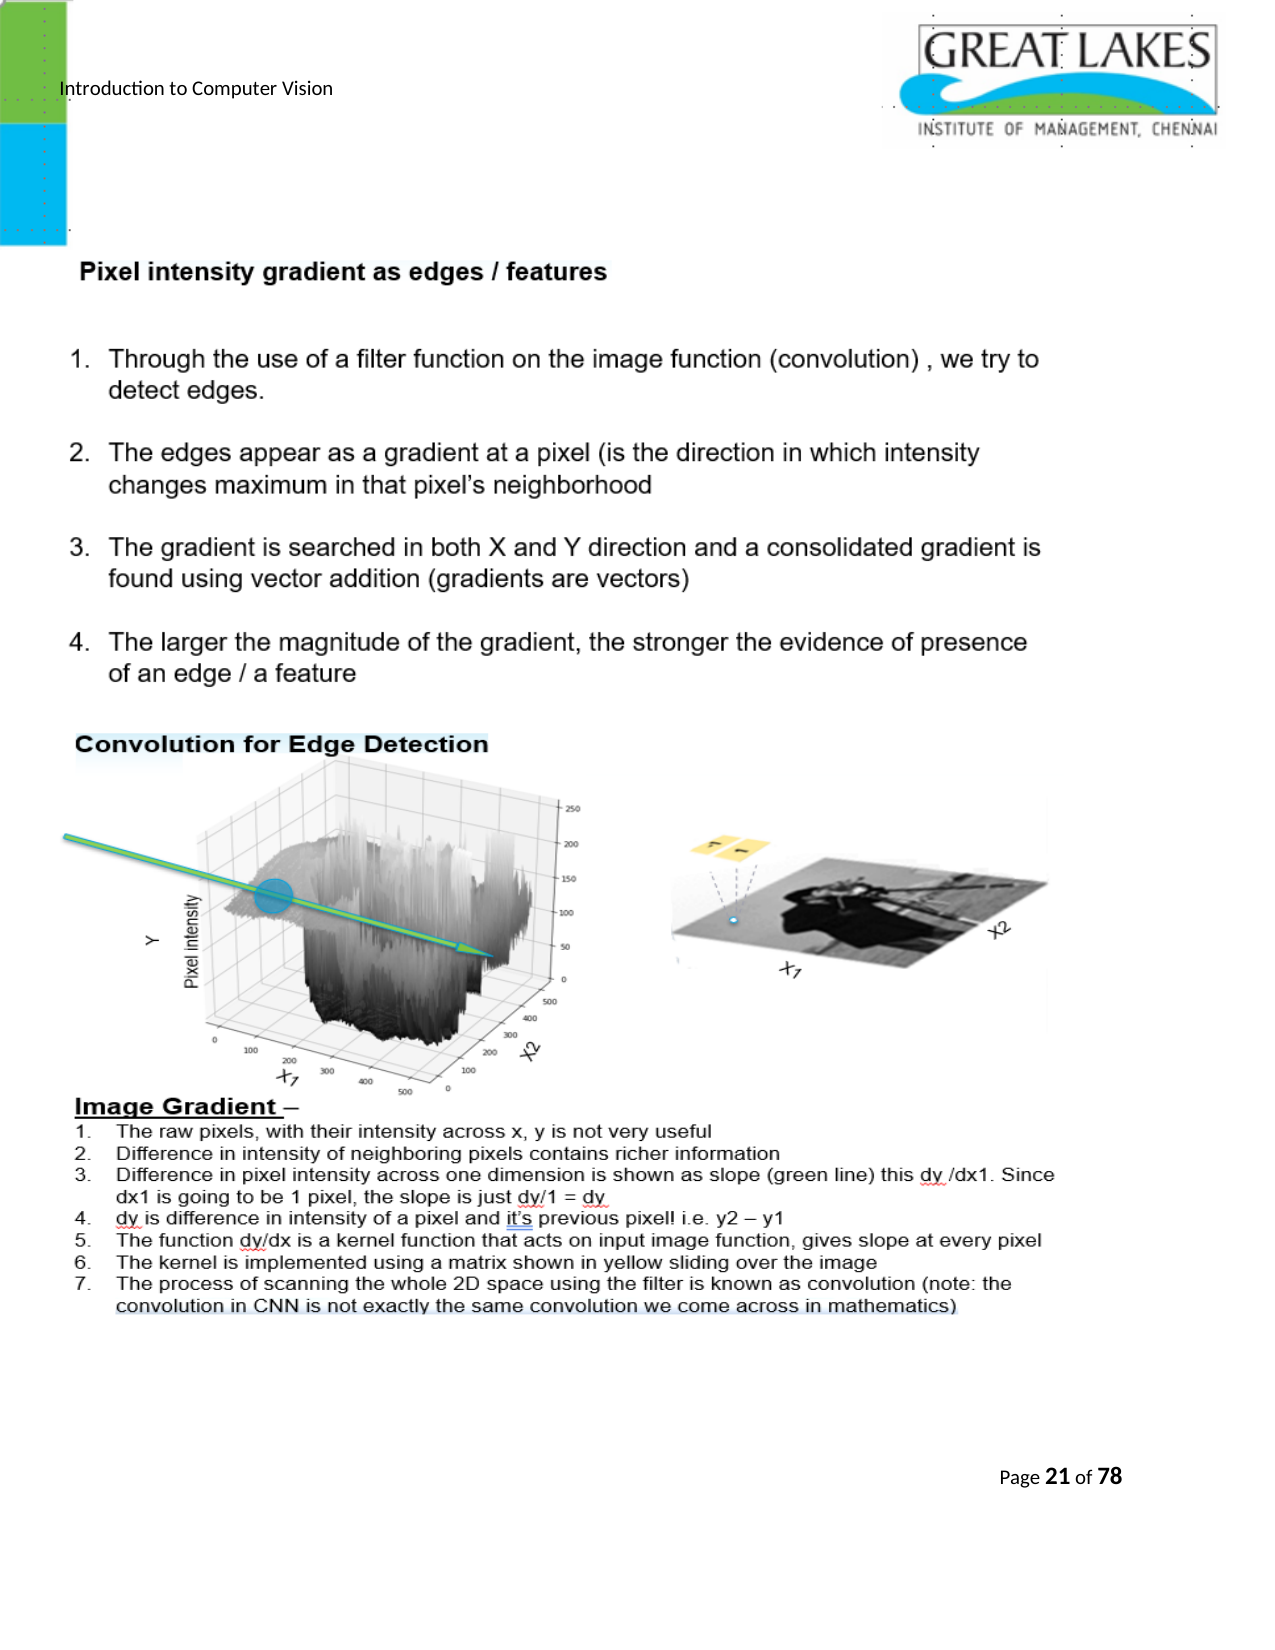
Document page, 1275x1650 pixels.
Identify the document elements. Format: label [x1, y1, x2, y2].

picture [59, 253, 1059, 707]
picture [881, 12, 1226, 149]
picture [59, 731, 1064, 1330]
picture [0, 0, 74, 250]
